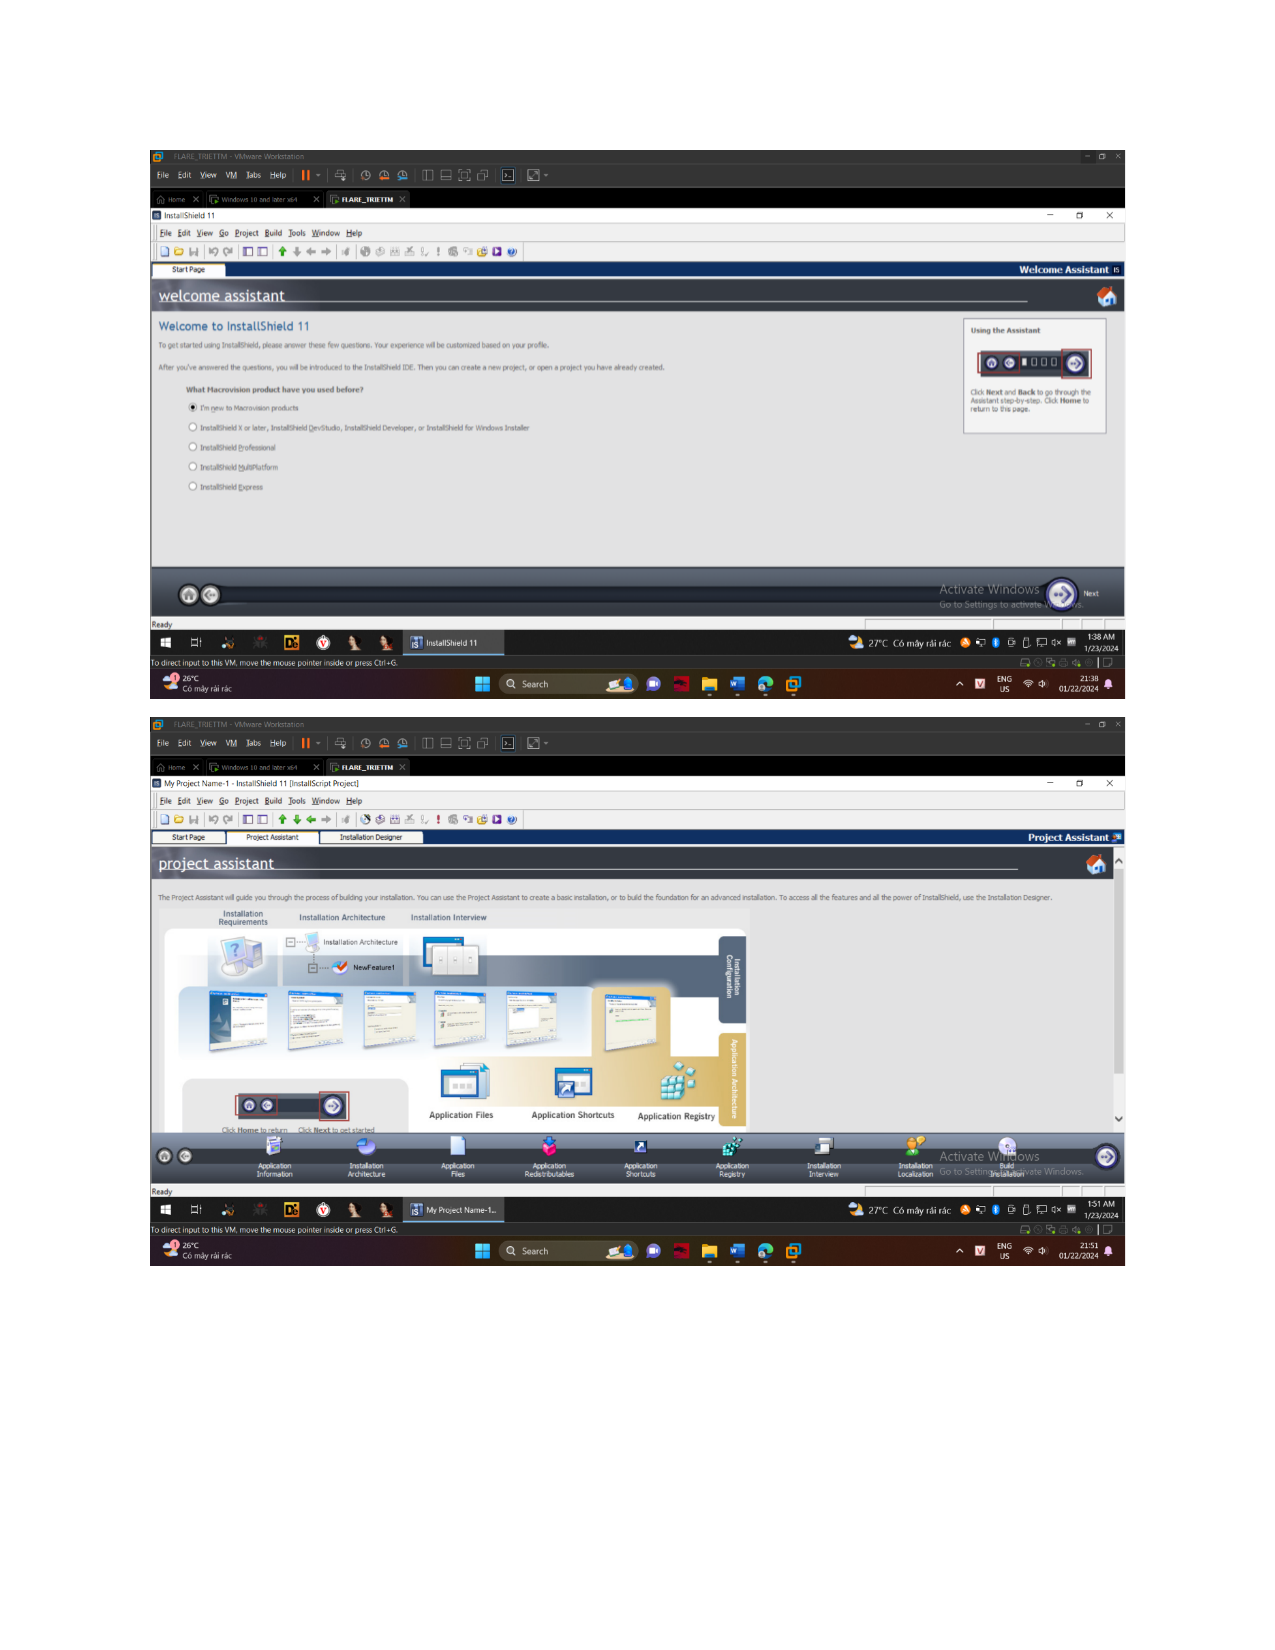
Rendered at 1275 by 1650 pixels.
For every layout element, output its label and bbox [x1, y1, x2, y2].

picture [150, 150, 1125, 699]
picture [150, 717, 1125, 1266]
